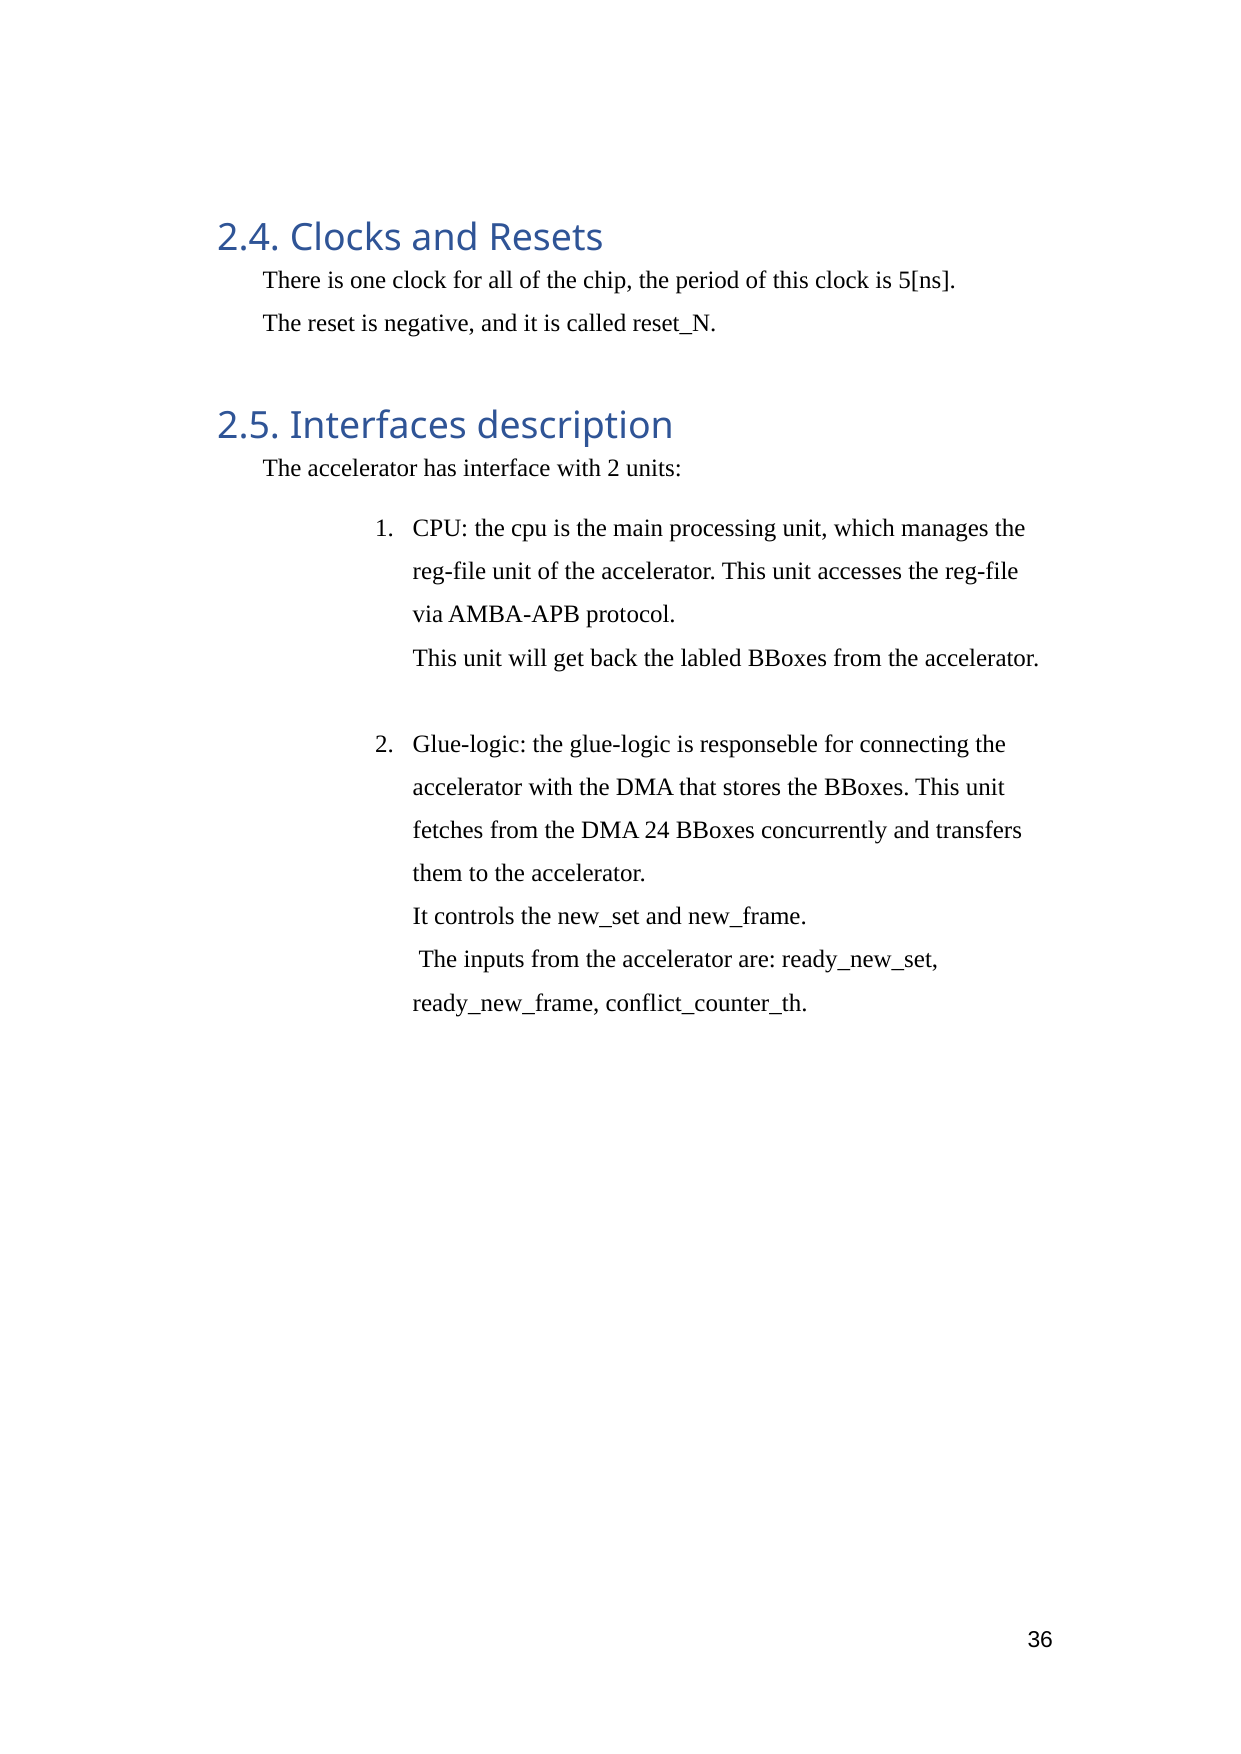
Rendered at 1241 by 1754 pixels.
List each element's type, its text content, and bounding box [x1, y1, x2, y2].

list It controls the new_set and new_frame. [412, 901, 1053, 930]
text There is one clock for all of the chip, the period of this clock is 5[ns]. [262, 265, 1053, 294]
list The inputs from the accelerator are: ready_new_set, ready_new_frame, conflict_counter_th. [412, 944, 1053, 1016]
list This unit will get back the labled BBoxes from the accelerator. [412, 643, 1053, 671]
list CPU: the cpu is the main processing unit, which manages the reg-file unit of the accelerator. This unit accesses the reg-file via AMBA-APB protocol. [375, 513, 1053, 628]
text The accelerator has interface with 2 units: [262, 453, 1053, 482]
list Glue-logic: the glue-logic is responseble for connecting the accelerator with the DMA that stores the BBoxes. This unit fetches from the DMA 24 BBoxes concurrently and transfers them to the accelerator. [375, 729, 1053, 887]
subtitle 2.4. Clocks and Resets [187, 210, 1053, 261]
text The reset is negative, and it is called reset_N. [262, 308, 1053, 337]
subtitle 2.5. Interfaces description [187, 398, 1053, 449]
